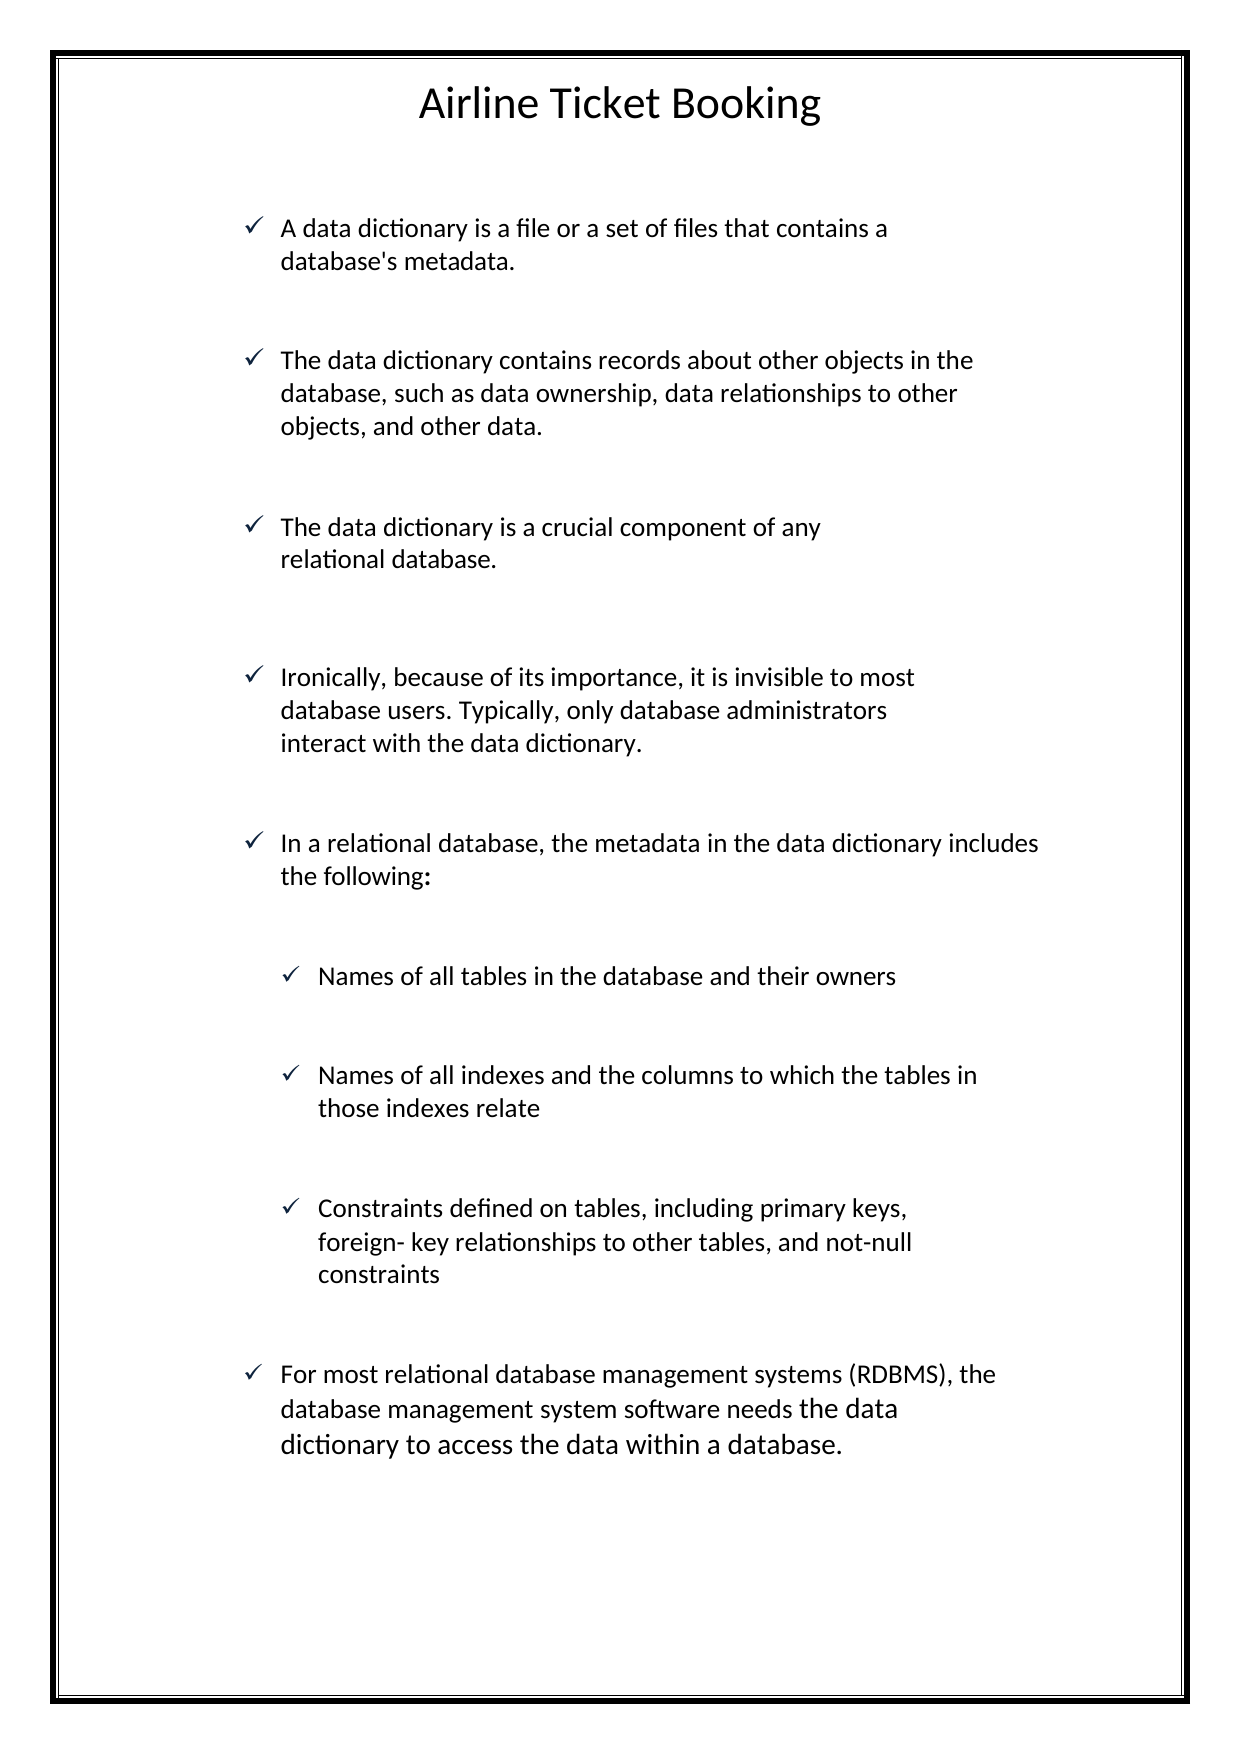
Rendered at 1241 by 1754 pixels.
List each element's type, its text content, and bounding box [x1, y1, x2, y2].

list Ironically, because of its importance, it is invisible to most database users. Typically, only database administrators interact with the data dictionary. [243, 660, 962, 759]
list The data dictionary is a crucial component of any relational database. [243, 510, 927, 576]
list Names of all indexes and the columns to which the tables in those indexes relate [280, 1058, 1028, 1124]
list For most relational database management systems (RDBMS), the database management system software needs the data dictionary to access the data within a database. [243, 1357, 1000, 1462]
list The data dictionary contains records about other objects in the database, such as data ownership, data relationships to other objects, and other data. [243, 343, 1016, 443]
list Names of all tables in the database and their owners [280, 959, 1165, 992]
list In a relational database, the metadata in the data dictionary includes the following: [243, 827, 1046, 893]
list A data dictionary is a file or a set of files that contains a database's metadata. [243, 211, 996, 277]
list Constraints defined on tables, including primary keys, foreign- key relationships to other tables, and not-null constraints [280, 1192, 997, 1291]
